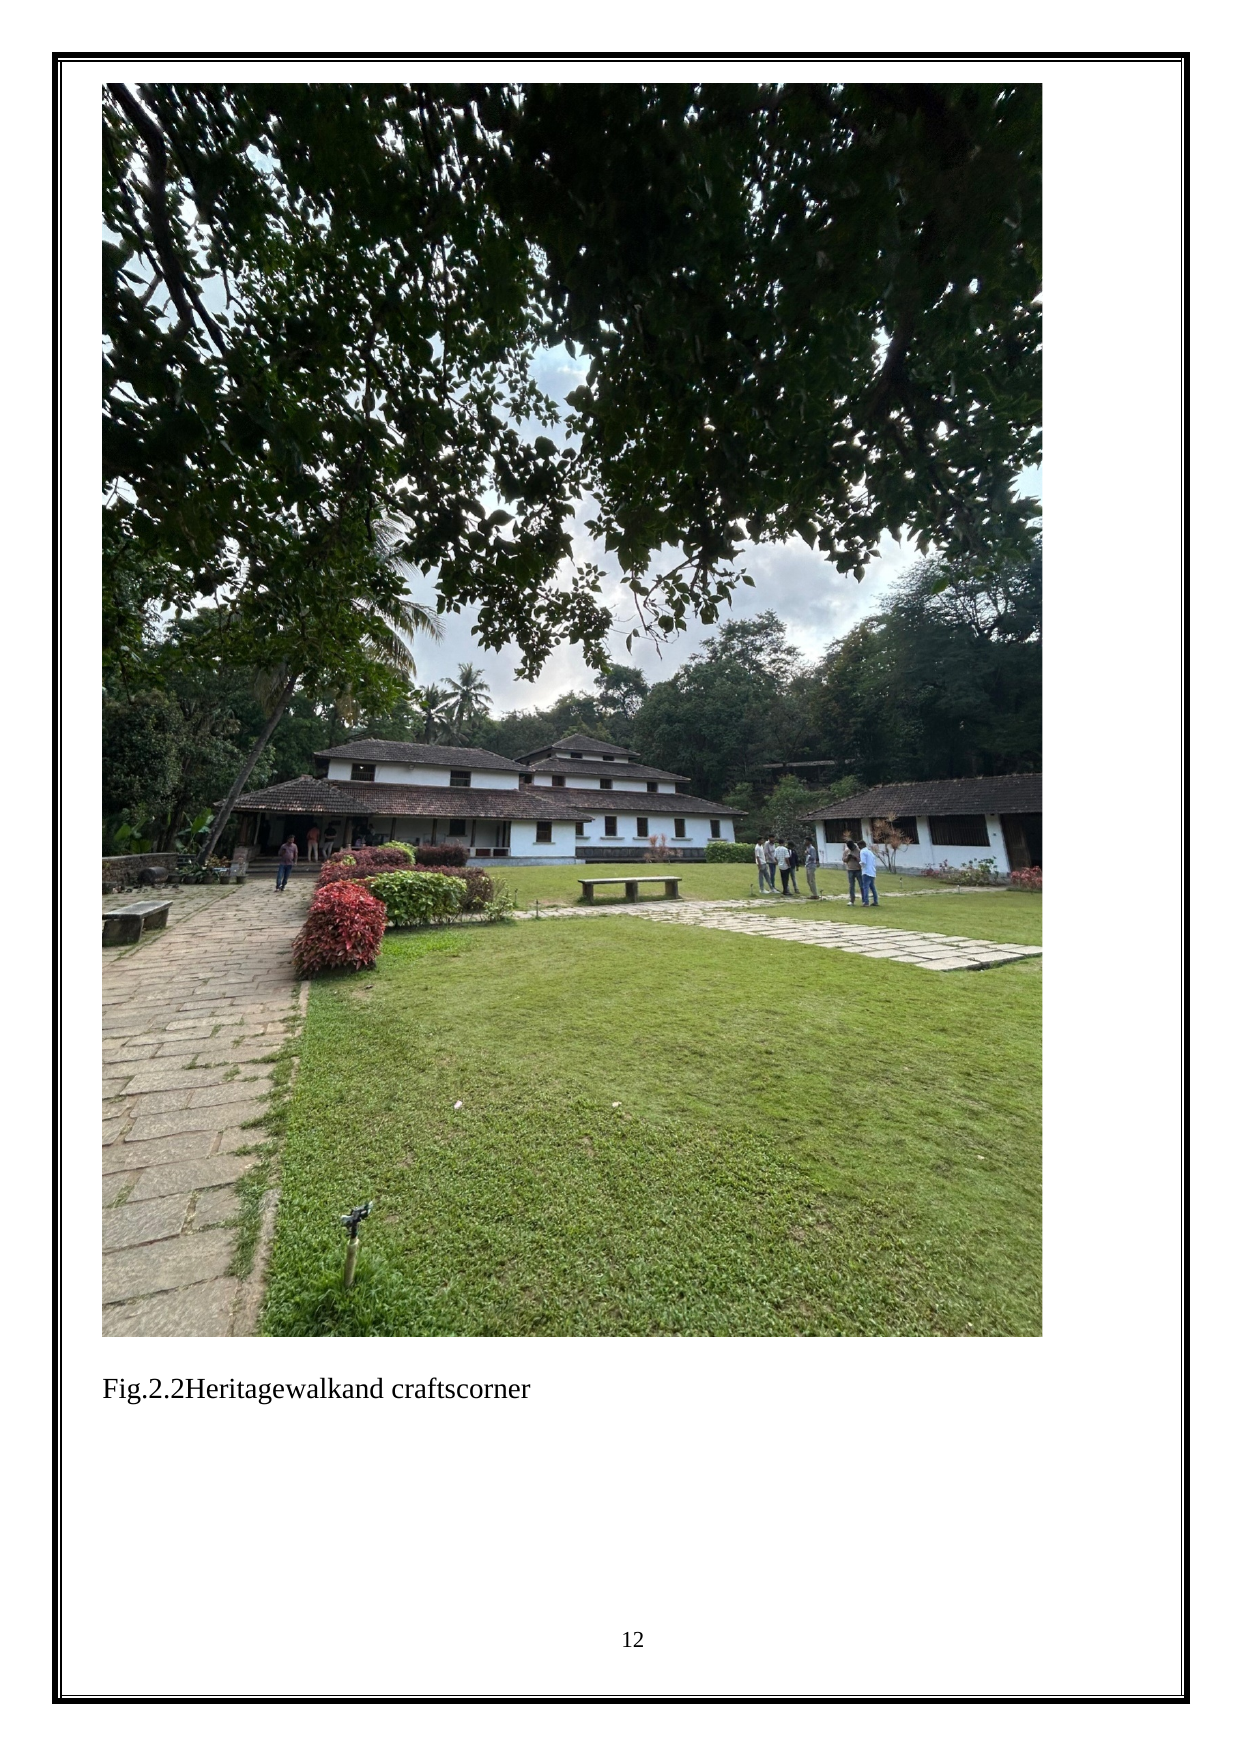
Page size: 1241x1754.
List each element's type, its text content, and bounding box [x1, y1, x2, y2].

picture [102, 83, 1043, 1337]
text Fig.2.2Heritagewalkand craftscorner [102, 1371, 1163, 1404]
